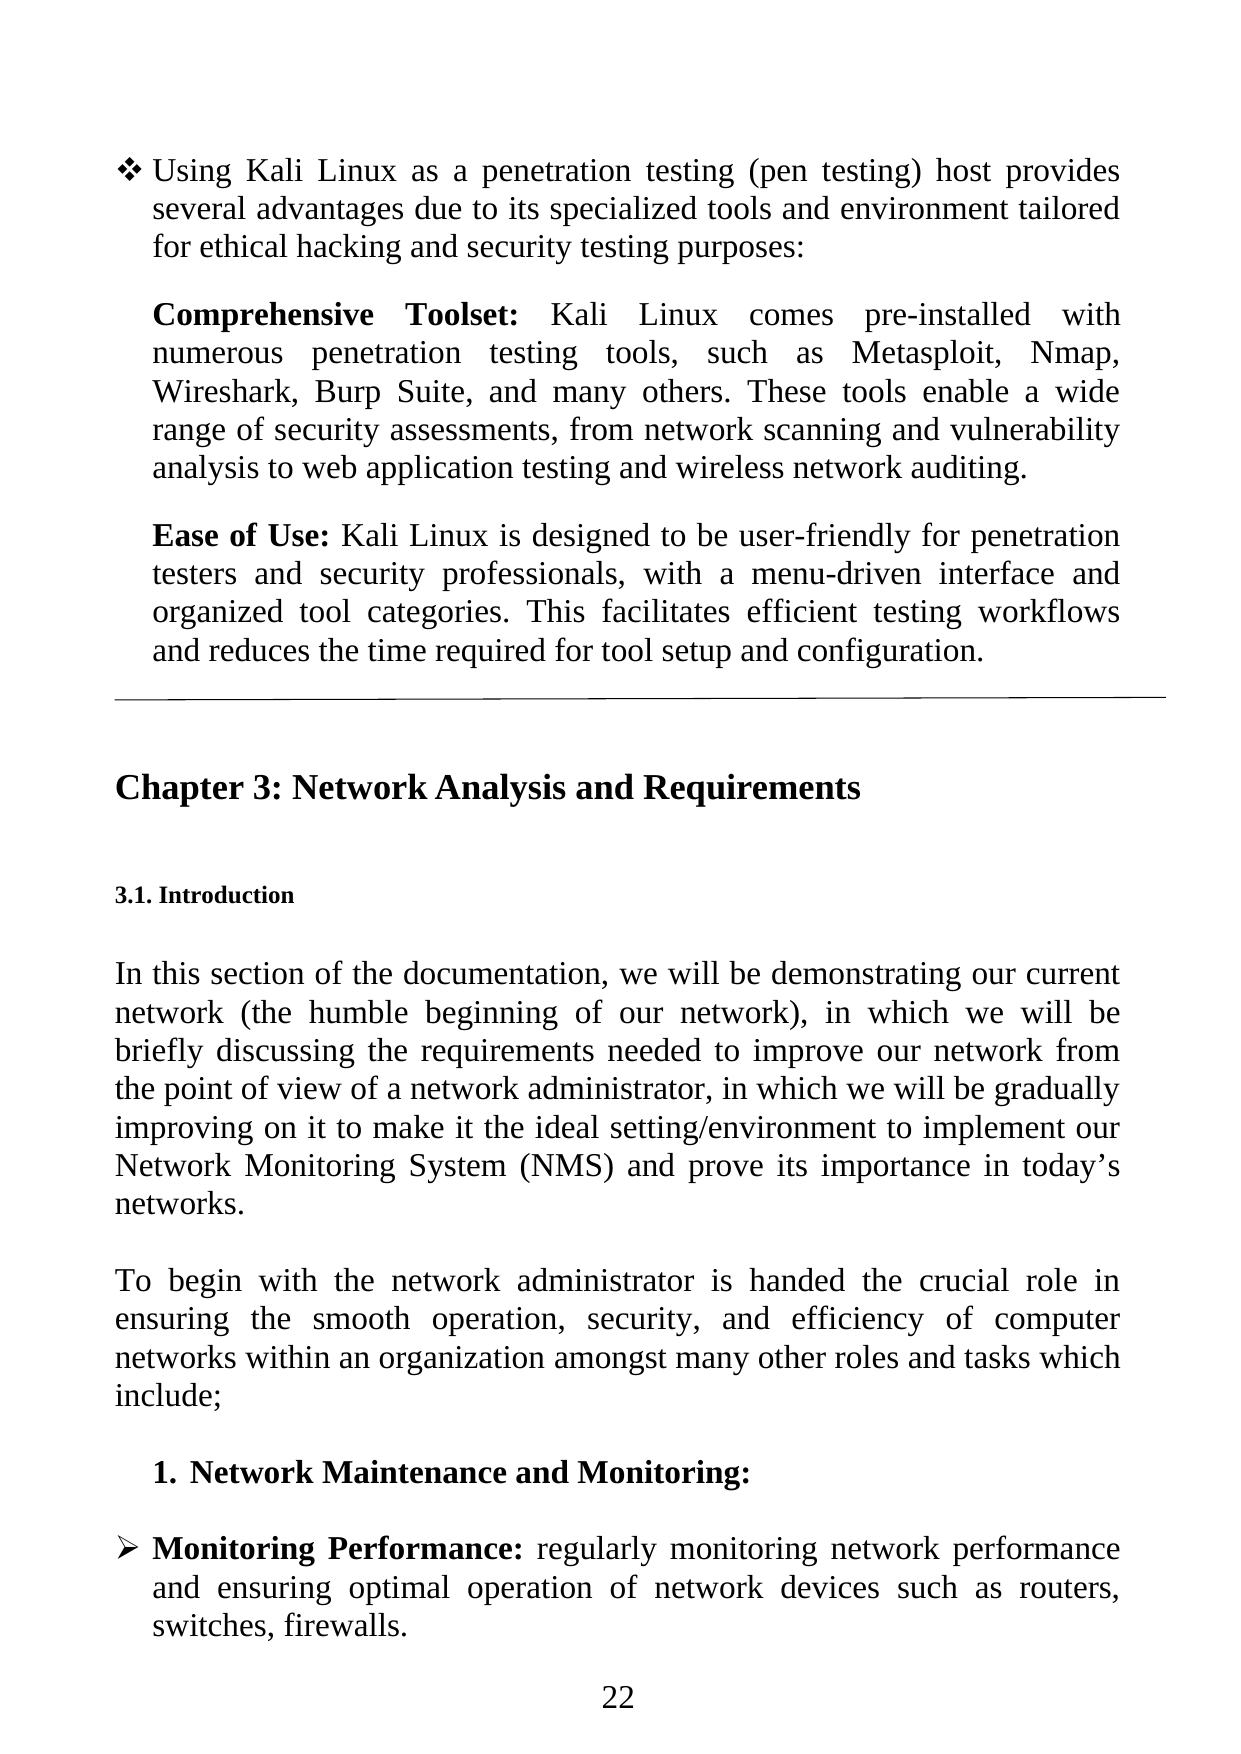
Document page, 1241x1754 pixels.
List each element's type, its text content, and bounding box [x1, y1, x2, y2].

list Monitoring Performance: regularly monitoring network performance and ensuring optimal operation of network devices such as routers, switches, firewalls. [114, 1528, 1121, 1643]
text Comprehensive Toolset: Kali Linux comes pre-installed with numerous penetration testing tools, such as Metasploit, Nmap, Wireshark, Burp Suite, and many others. These tools enable a wide range of security assessments, from network scanning and vulnerability analysis to web application testing and wireless network auditing. [152, 294, 1121, 486]
text To begin with the network administrator is handed the crucial role in ensuring the smooth operation, security, and efficiency of computer networks within an organization amongst many other roles and tasks which include; [114, 1260, 1121, 1413]
list Network Maintenance and Monitoring: [152, 1452, 1121, 1490]
list Using Kali Linux as a penetration testing (pen testing) host provides several advantages due to its specialized tools and environment tailored for ethical hacking and security testing purposes: [114, 150, 1121, 265]
subtitle 3.1. Introduction [114, 880, 1121, 909]
subtitle Chapter 3: Network Analysis and Requirements [114, 765, 1121, 807]
text In this section of the documentation, we will be demonstrating our current network (the humble beginning of our network), in which we will be briefly discussing the requirements needed to improve our network from the point of view of a network administrator, in which we will be gradually improving on it to make it the ideal setting/environment to implement our Network Monitoring System (NMS) and prove its importance in today’s networks. [114, 953, 1121, 1222]
text Ease of Use: Kali Linux is designed to be user-friendly for penetration testers and security professionals, with a menu-driven interface and organized tool categories. This facilitates efficient testing workflows and reduces the time required for tool setup and configuration. [152, 515, 1121, 668]
